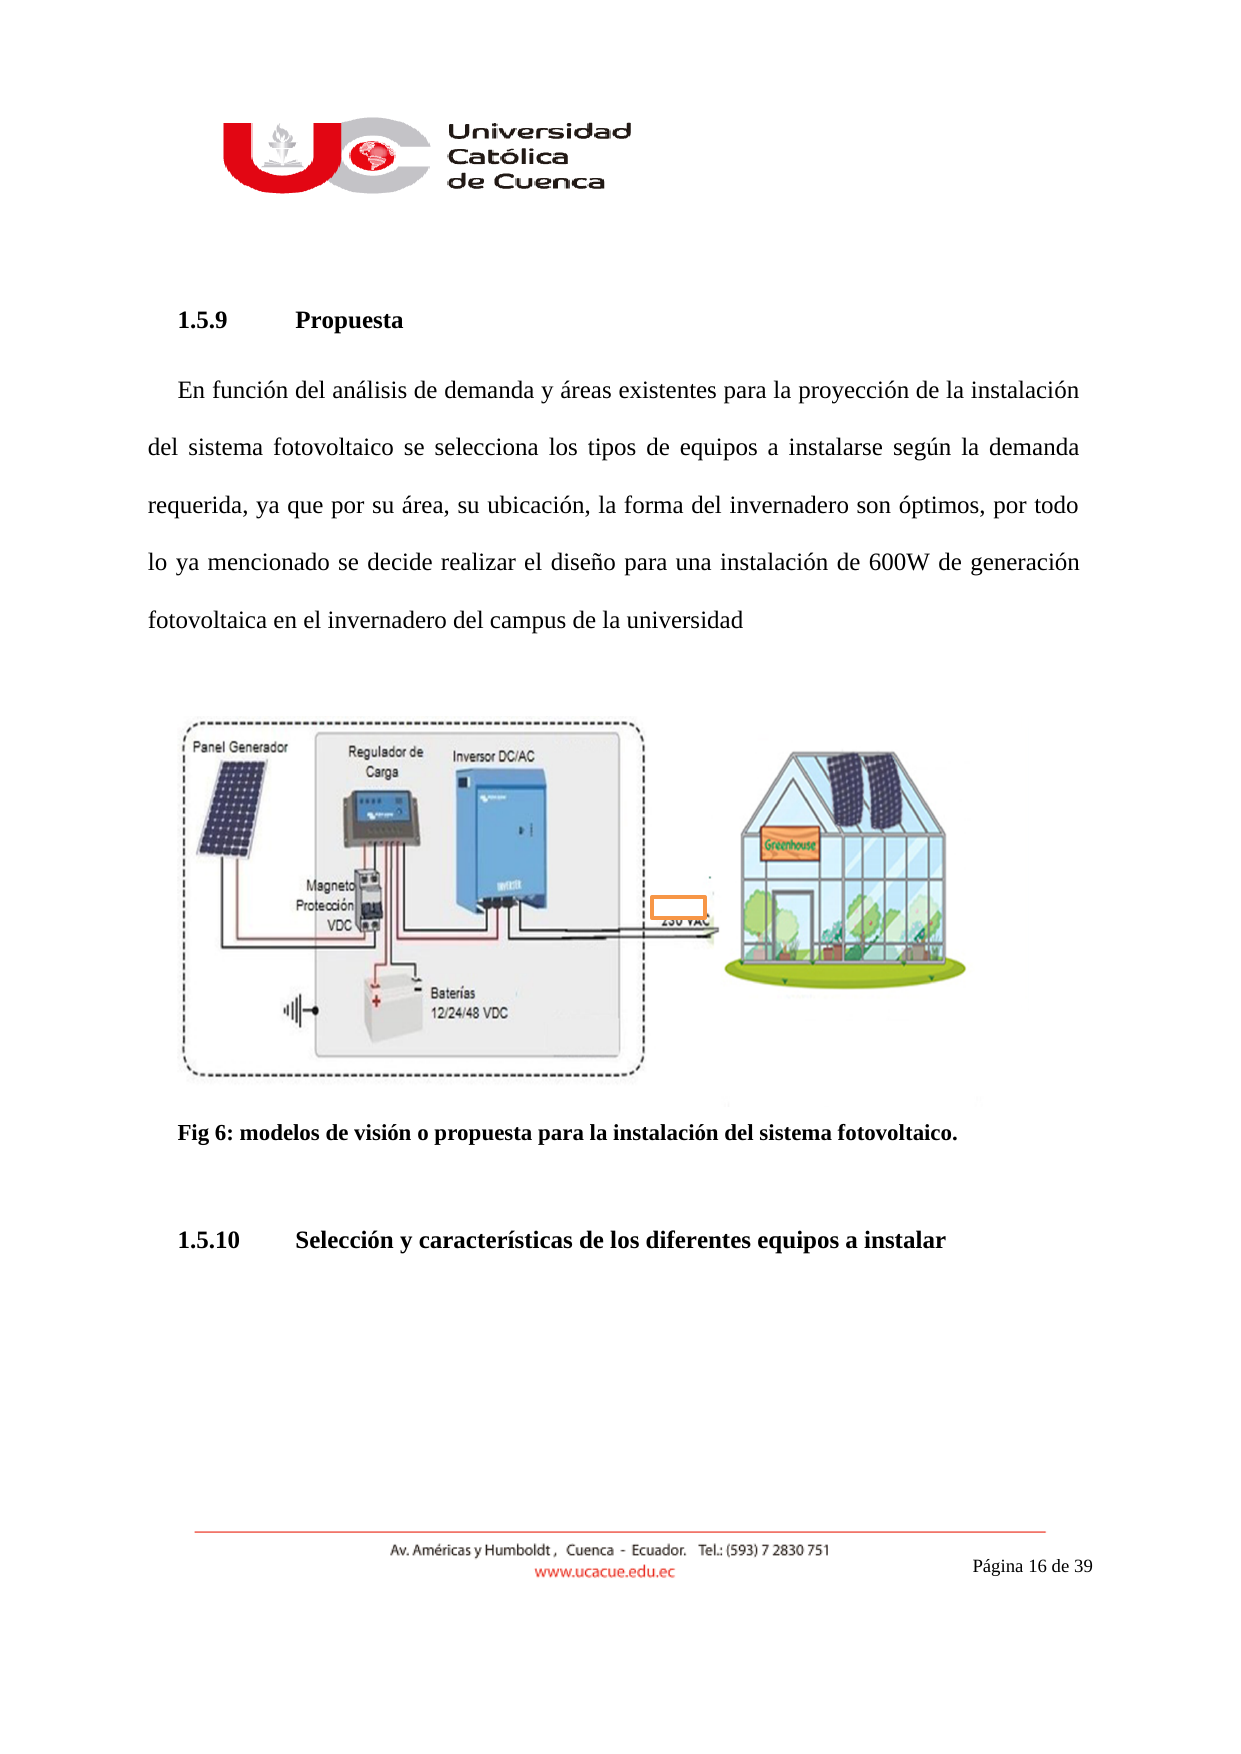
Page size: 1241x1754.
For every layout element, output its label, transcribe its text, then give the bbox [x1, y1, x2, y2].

picture [147, 86, 754, 235]
subtitle Selección y características de los diferentes equipos a instalar [148, 1226, 1092, 1254]
text Fig 6: modelos de visión o propuesta para la instalación del sistema fotovoltaico. [148, 1119, 1092, 1145]
subtitle Propuesta [148, 305, 1092, 333]
text En función del análisis de demanda y áreas existentes para la proyección de la instalación del sistema fotovoltaico se selecciona los tipos de equipos a instalarse según la demanda requerida, ya que por su área, su ubicación, la forma del invernadero son óptimos, por todo lo ya mencionado se decide realizar el diseño para una instalación de 600W de generación fotovoltaica en el invernadero del campus de la universidad [148, 375, 1081, 633]
picture [140, 1518, 1115, 1590]
picture [177, 716, 1029, 1107]
